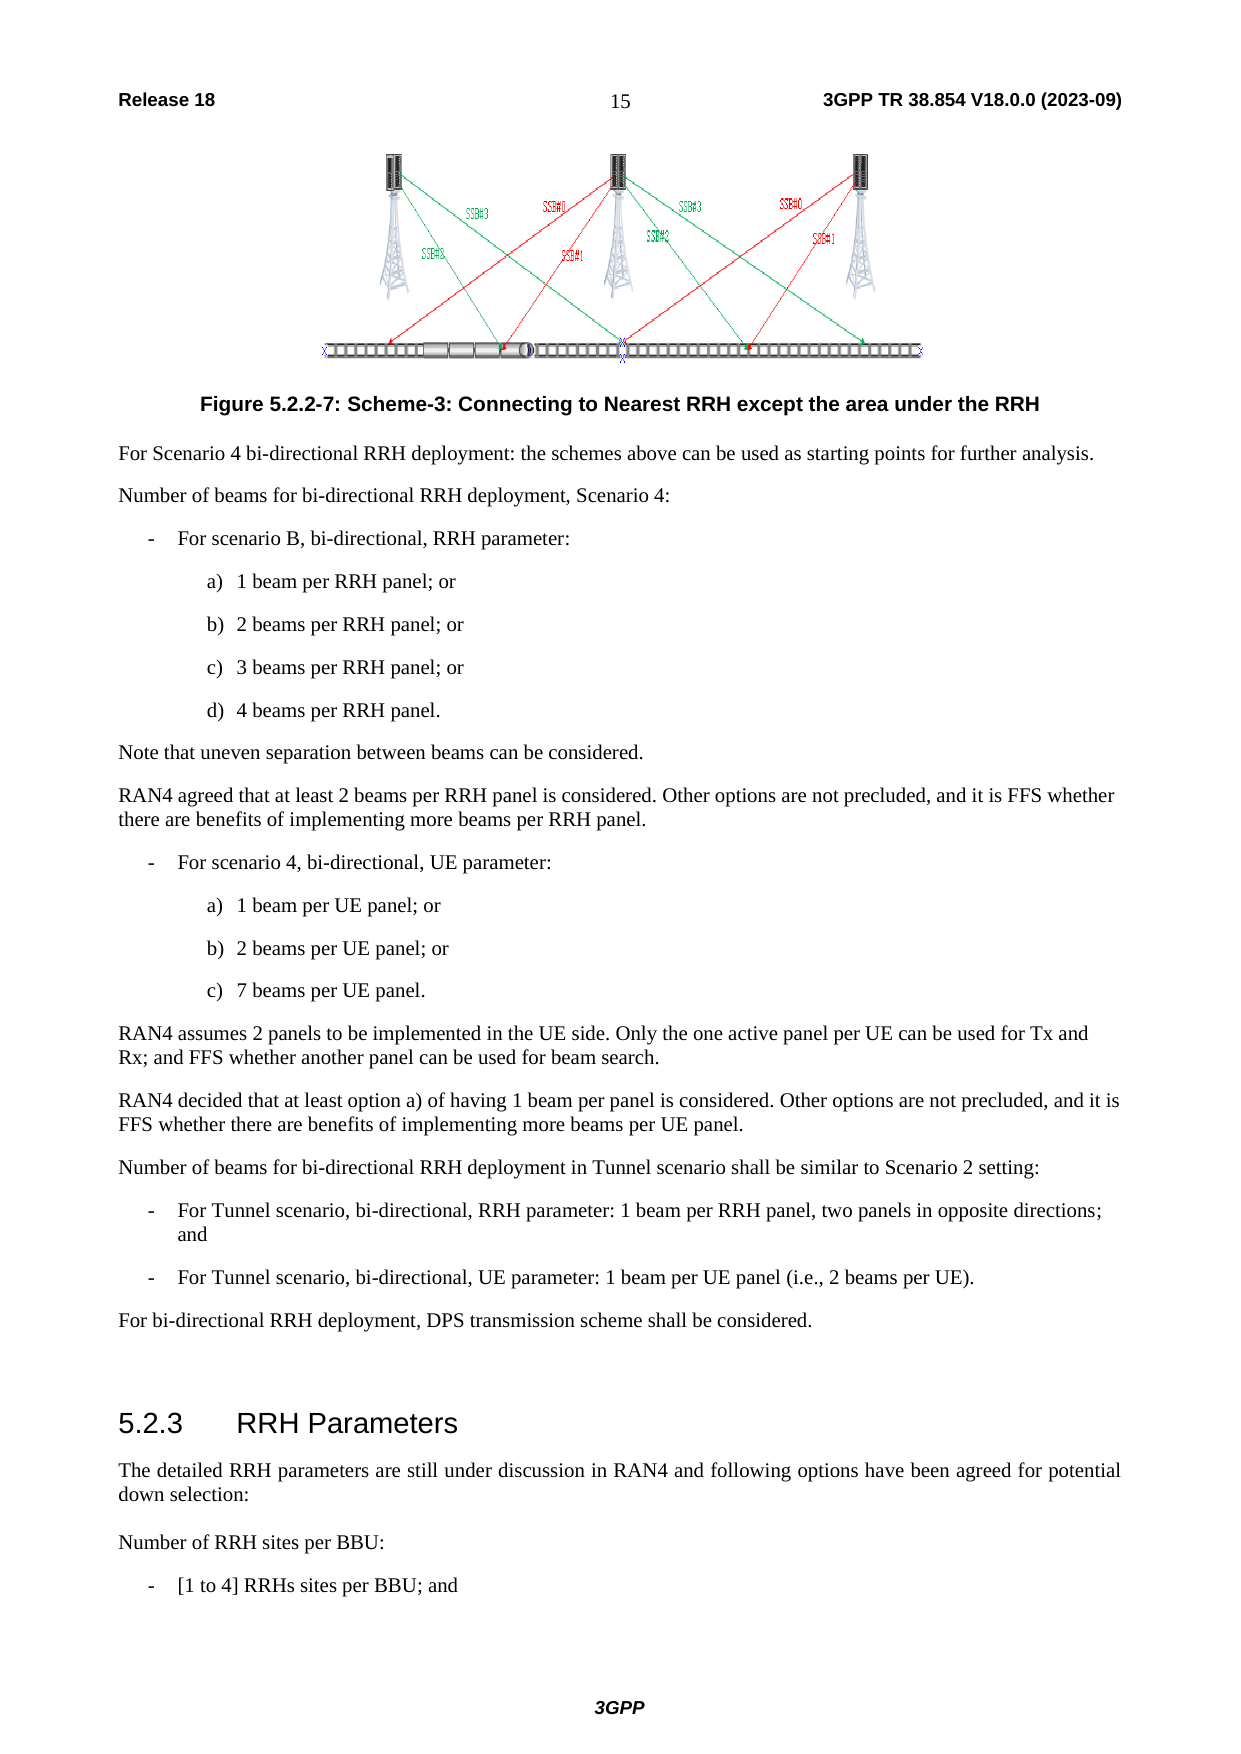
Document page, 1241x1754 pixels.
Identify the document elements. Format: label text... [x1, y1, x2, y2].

text Number of beams for bi-directional RRH deployment in Tunnel scenario shall be similar to Scenario 2 setting: [118, 1155, 1122, 1179]
text Note that uneven separation between beams can be considered. [118, 740, 1122, 764]
text b) 2 beams per UE panel; or [207, 936, 1122, 960]
text For Scenario 4 bi-directional RRH deployment: the schemes above can be used as starting points for further analysis. [118, 441, 1122, 465]
text For bi-directional RRH deployment, DPS transmission scheme shall be considered. [118, 1307, 1122, 1332]
text RAN4 assumes 2 panels to be implemented in the UE side. Only the one active panel per UE can be used for Tx and Rx; and FFS whether another panel can be used for beam search. [118, 1021, 1122, 1069]
text c) 3 beams per RRH panel; or [207, 655, 1122, 679]
text - For scenario B, bi-directional, RRH parameter: [148, 526, 1122, 550]
text d) 4 beams per RRH panel. [207, 697, 1122, 722]
text - [1 to 4] RRHs sites per BBU; and [148, 1573, 1122, 1597]
text b) 2 beams per RRH panel; or [207, 612, 1122, 636]
text Figure 5.2.2-7: Scheme-3: Connecting to Nearest RRH except the area under the RRH [118, 392, 1122, 416]
text RAN4 decided that at least option a) of having 1 beam per panel is considered. Other options are not precluded, and it is FFS whether there are benefits of implementing more beams per UE panel. [118, 1088, 1122, 1136]
text RAN4 agreed that at least 2 beams per RRH panel is considered. Other options are not precluded, and it is FFS whether there are benefits of implementing more beams per RRH panel. [118, 783, 1122, 831]
text a) 1 beam per RRH panel; or [207, 569, 1122, 593]
text c) 7 beams per UE panel. [207, 978, 1122, 1002]
text Number of beams for bi-directional RRH deployment, Scenario 4: [118, 483, 1122, 507]
text The detailed RRH parameters are still under discussion in RAN4 and following options have been agreed for potential down selection: [118, 1458, 1122, 1506]
text - For Tunnel scenario, bi-directional, RRH parameter: 1 beam per RRH panel, two panels in opposite directions; and [148, 1198, 1122, 1246]
text - For Tunnel scenario, bi-directional, UE parameter: 1 beam per UE panel (i.e., 2 beams per UE). [148, 1265, 1122, 1289]
text Number of RRH sites per BBU: [118, 1530, 1122, 1554]
picture [316, 147, 924, 373]
subtitle 5.2.3 RRH Parameters [118, 1406, 1122, 1439]
text - For scenario 4, bi-directional, UE parameter: [148, 850, 1122, 874]
text a) 1 beam per UE panel; or [207, 893, 1122, 917]
